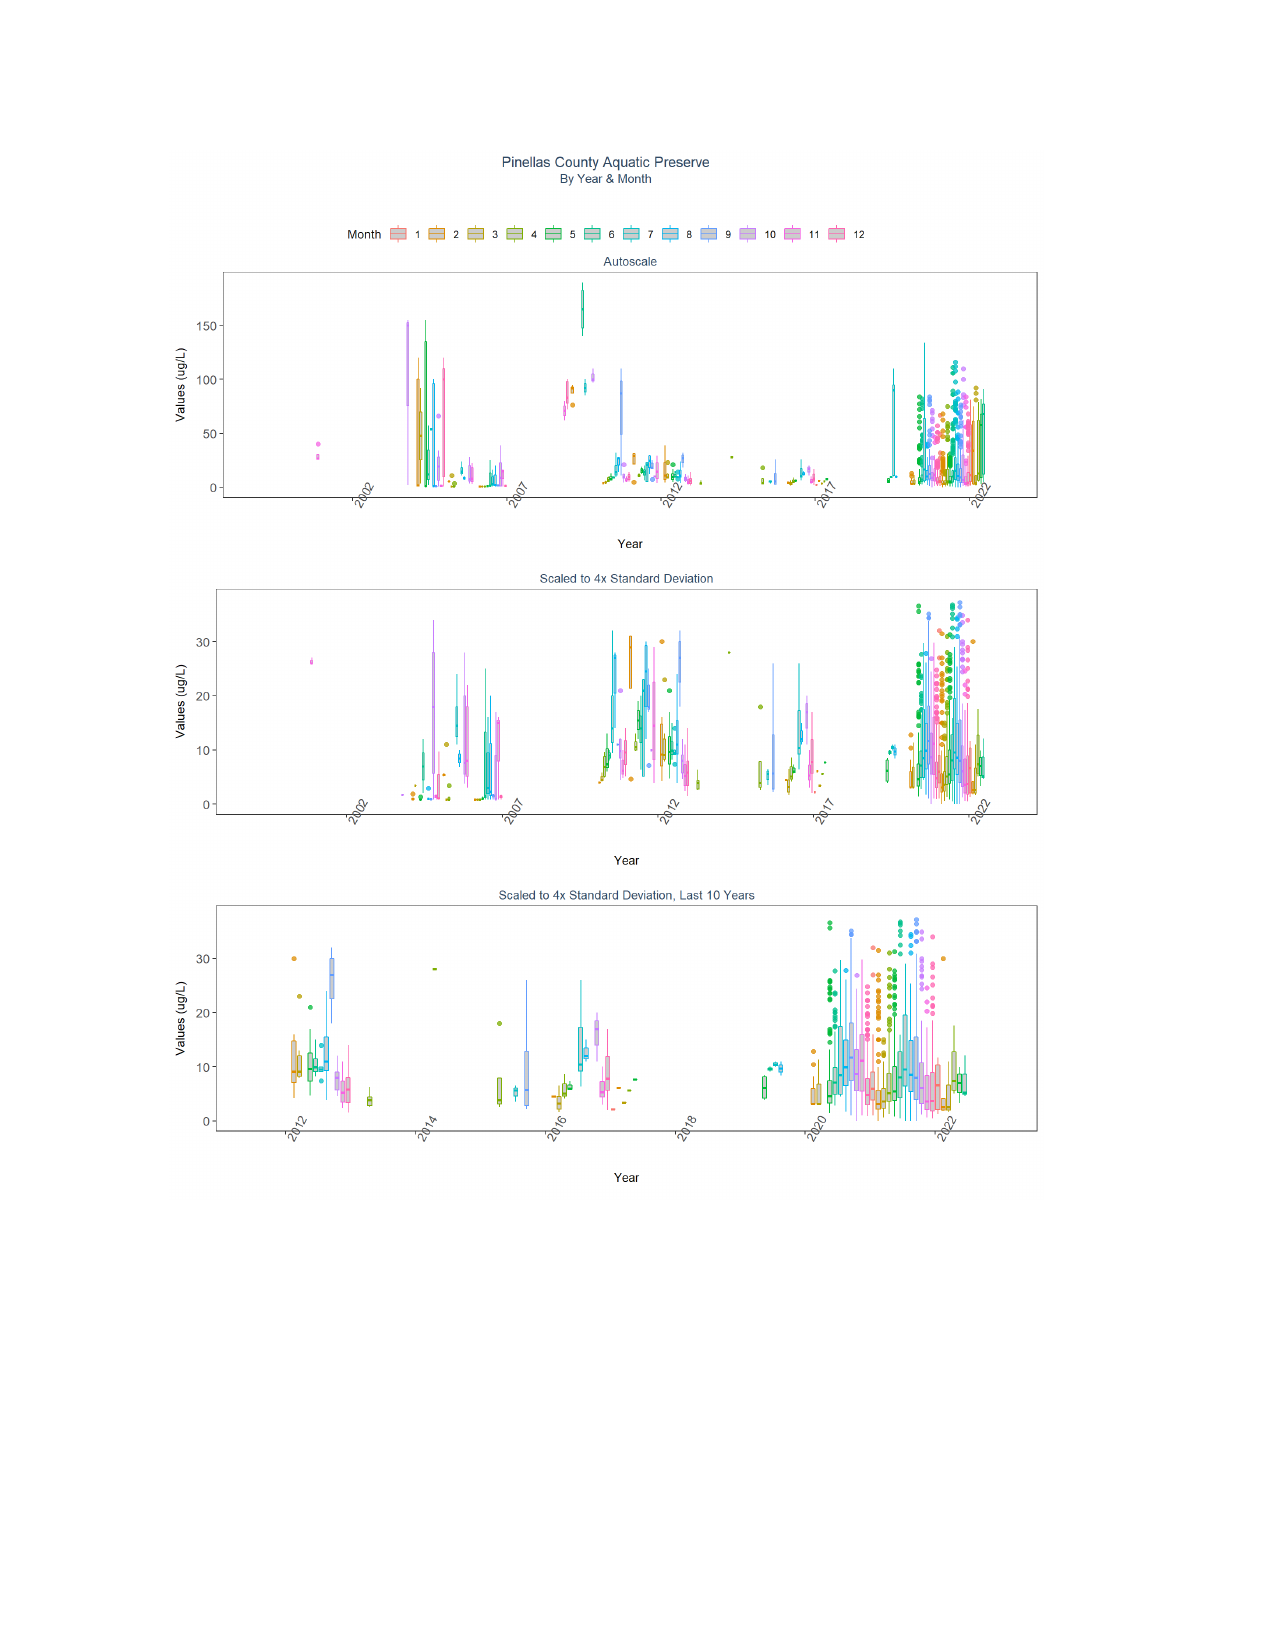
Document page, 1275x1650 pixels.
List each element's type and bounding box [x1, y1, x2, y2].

picture [168, 150, 1044, 1200]
